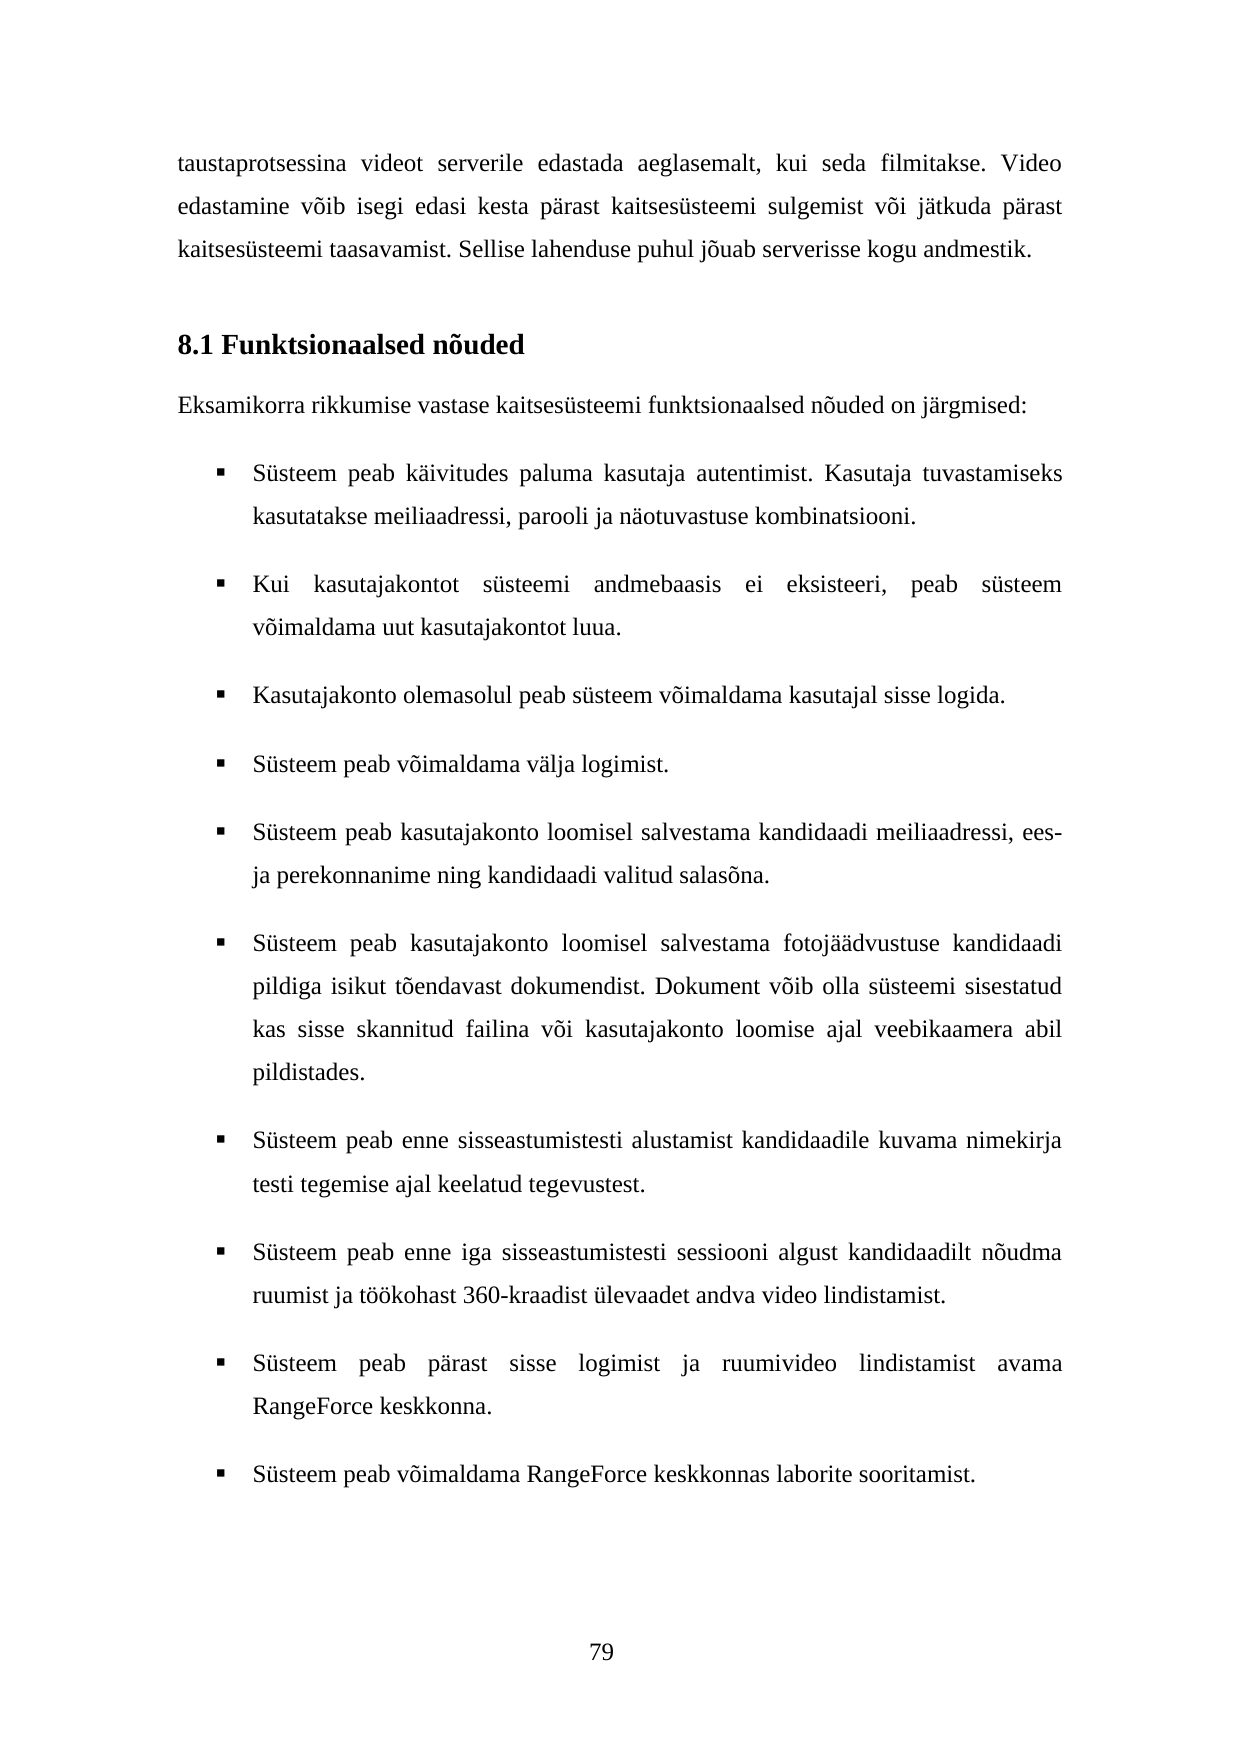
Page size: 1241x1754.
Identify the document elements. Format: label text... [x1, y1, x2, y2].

text Eksamikorra rikkumise vastase kaitsesüsteemi funktsionaalsed nõuded on järgmised: [177, 390, 1063, 419]
subtitle Funktsionaalsed nõuded [177, 327, 1063, 361]
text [177, 148, 1063, 263]
list Süsteem peab kasutajakonto loomisel salvestama kandidaadi meiliaadressi, ees- ja perekonnanime ning kandidaadi valitud salasõna. [215, 817, 1063, 889]
list Süsteem peab võimaldama välja logimist. [215, 749, 1063, 777]
list Kasutajakonto olemasolul peab süsteem võimaldama kasutajal sisse logida. [215, 681, 1063, 709]
list Süsteem peab enne sisseastumistesti alustamist kandidaadile kuvama nimekirja testi tegemise ajal keelatud tegevustest. [215, 1126, 1063, 1197]
list Kui kasutajakontot süsteemi andmebaasis ei eksisteeri, peab süsteem võimaldama uut kasutajakontot luua. [215, 569, 1063, 641]
list Süsteem peab võimaldama RangeForce keskkonnas laborite sooritamist. [215, 1459, 1063, 1488]
list Süsteem peab pärast sisse logimist ja ruumivideo lindistamist avama RangeForce keskkonna. [215, 1348, 1063, 1420]
list Süsteem peab kasutajakonto loomisel salvestama fotojäädvustuse kandidaadi pildiga isikut tõendavast dokumendist. Dokument võib olla süsteemi sisestatud kas sisse skannitud failina või kasutajakonto loomise ajal veebikaamera abil pildistades. [215, 928, 1063, 1086]
list Süsteem peab enne iga sisseastumistesti sessiooni algust kandidaadilt nõudma ruumist ja töökohast 360-kraadist ülevaadet andva video lindistamist. [215, 1237, 1063, 1309]
list Süsteem peab käivitudes paluma kasutaja autentimist. Kasutaja tuvastamiseks kasutatakse meiliaadressi, parooli ja näotuvastuse kombinatsiooni. [215, 458, 1063, 530]
